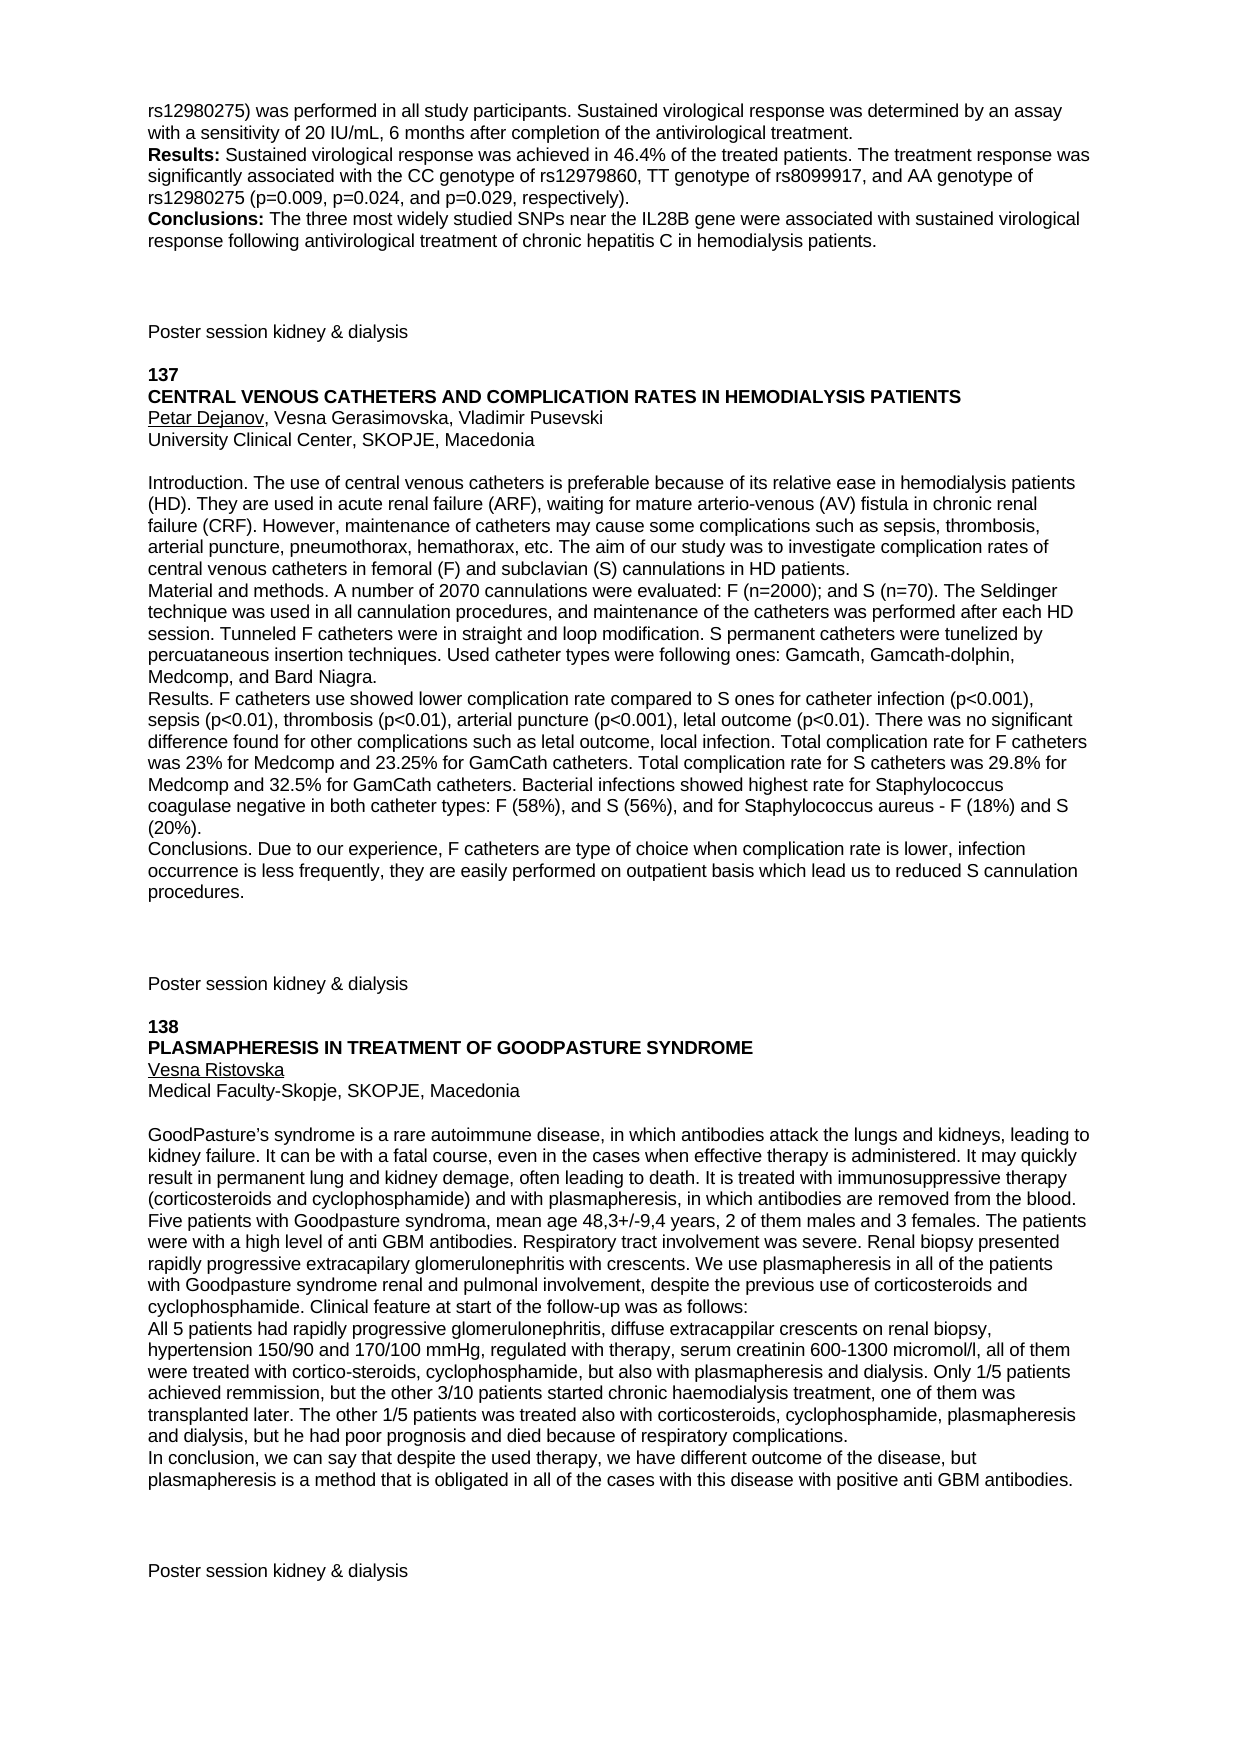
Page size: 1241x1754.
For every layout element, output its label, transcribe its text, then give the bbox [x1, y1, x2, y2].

text 137 [148, 364, 1090, 385]
text Poster session kidney & dialysis [148, 1511, 1090, 1581]
text Conclusions. Due to our experience, F catheters are type of choice when complication rate is lower, infection occurrence is less frequently, they are easily performed on outpatient basis which lead us to reduced S cannulation procedures. [148, 838, 1090, 903]
text Results. F catheters use showed lower complication rate compared to S ones for catheter infection (p<0.001), sepsis (p<0.01), thrombosis (p<0.01), arterial puncture (p<0.001), letal outcome (p<0.01). There was no significant difference found for other complications such as letal outcome, local infection. Total complication rate for F catheters was 23% for Medcomp and 23.25% for GamCath catheters. Total complication rate for S catheters was 29.8% for Medcomp and 32.5% for GamCath catheters. Bacterial infections showed highest rate for Staphylococcus coagulase negative in both catheter types: F (58%), and S (56%), and for Staphylococcus aureus - F (18%) and S (20%). [148, 687, 1090, 838]
text Results: Sustained virological response was achieved in 46.4% of the treated patients. The treatment response was significantly associated with the CC genotype of rs12979860, TT genotype of rs8099917, and AA genotype of rs12980275 (p=0.009, p=0.024, and p=0.029, respectively). [148, 143, 1090, 208]
text GoodPasture’s syndrome is a rare autoimmune disease, in which antibodies attack the lungs and kidneys, leading to kidney failure. It can be with a fatal course, even in the cases when effective therapy is administered. It may quickly result in permanent lung and kidney demage, often leading to death. It is treated with immunosuppressive therapy (corticosteroids and cyclophosphamide) and with plasmapheresis, in which antibodies are removed from the blood. [148, 1123, 1090, 1209]
text Poster session kidney & dialysis [148, 924, 1090, 994]
text Poster session kidney & dialysis [148, 273, 1090, 342]
text Medical Faculty-Skopje, SKOPJE, Macedonia [148, 1080, 1090, 1102]
text Petar Dejanov, Vesna Gerasimovska, Vladimir Pusevski [148, 407, 1090, 428]
text All 5 patients had rapidly progressive glomerulonephritis, diffuse extracappilar crescents on renal biopsy, hypertension 150/90 and 170/100 mmHg, regulated with therapy, serum creatinin 600-1300 micromol/l, all of them were treated with cortico-steroids, cyclophosphamide, but also with plasmapheresis and dialysis. Only 1/5 patients achieved remmission, but the other 3/10 patients started chronic haemodialysis treatment, one of them was transplanted later. The other 1/5 patients was treated also with corticosteroids, cyclophosphamide, plasmapheresis and dialysis, but he had poor prognosis and died because of respiratory complications. [148, 1317, 1090, 1447]
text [148, 100, 1090, 143]
text University Clinical Center, SKOPJE, Macedonia [148, 428, 1090, 450]
text Introduction. The use of central venous catheters is preferable because of its relative ease in hemodialysis patients (HD). They are used in acute renal failure (ARF), waiting for mature arterio-venous (AV) fistula in chronic renal failure (CRF). However, maintenance of catheters may cause some complications such as sepsis, thrombosis, arterial puncture, pneumothorax, hemathorax, etc. The aim of our study was to investigate complication rates of central venous catheters in femoral (F) and subclavian (S) cannulations in HD patients. [148, 472, 1090, 579]
text PLASMAPHERESIS IN TREATMENT OF GOODPASTURE SYNDROME [148, 1037, 1090, 1059]
text Material and methods. A number of 2070 cannulations were evaluated: F (n=2000); and S (n=70). The Seldinger technique was used in all cannulation procedures, and maintenance of the catheters was performed after each HD session. Tunneled F catheters were in straight and loop modification. S permanent catheters were tunelized by percuataneous insertion techniques. Used catheter types were following ones: Gamcath, Gamcath-dolphin, Medcomp, and Bard Niagra. [148, 579, 1090, 687]
text Conclusions: The three most widely studied SNPs near the IL28B gene were associated with sustained virological response following antivirological treatment of chronic hepatitis C in hemodialysis patients. [148, 208, 1090, 251]
text In conclusion, we can say that despite the used therapy, we have different outcome of the disease, but plasmapheresis is a method that is obligated in all of the cases with this disease with positive anti GBM antibodies. [148, 1447, 1090, 1490]
text 138 [148, 1016, 1090, 1037]
text CENTRAL VENOUS CATHETERS AND COMPLICATION RATES IN HEMODIALYSIS PATIENTS [148, 385, 1090, 407]
text Five patients with Goodpasture syndroma, mean age 48,3+/-9,4 years, 2 of them males and 3 females. The patients were with a high level of anti GBM antibodies. Respiratory tract involvement was severe. Renal biopsy presented rapidly progressive extracapilary glomerulonephritis with crescents. We use plasmapheresis in all of the patients with Goodpasture syndrome renal and pulmonal involvement, despite the previous use of corticosteroids and cyclophosphamide. Clinical feature at start of the follow-up was as follows: [148, 1209, 1090, 1317]
text Vesna Ristovska [148, 1059, 1090, 1080]
